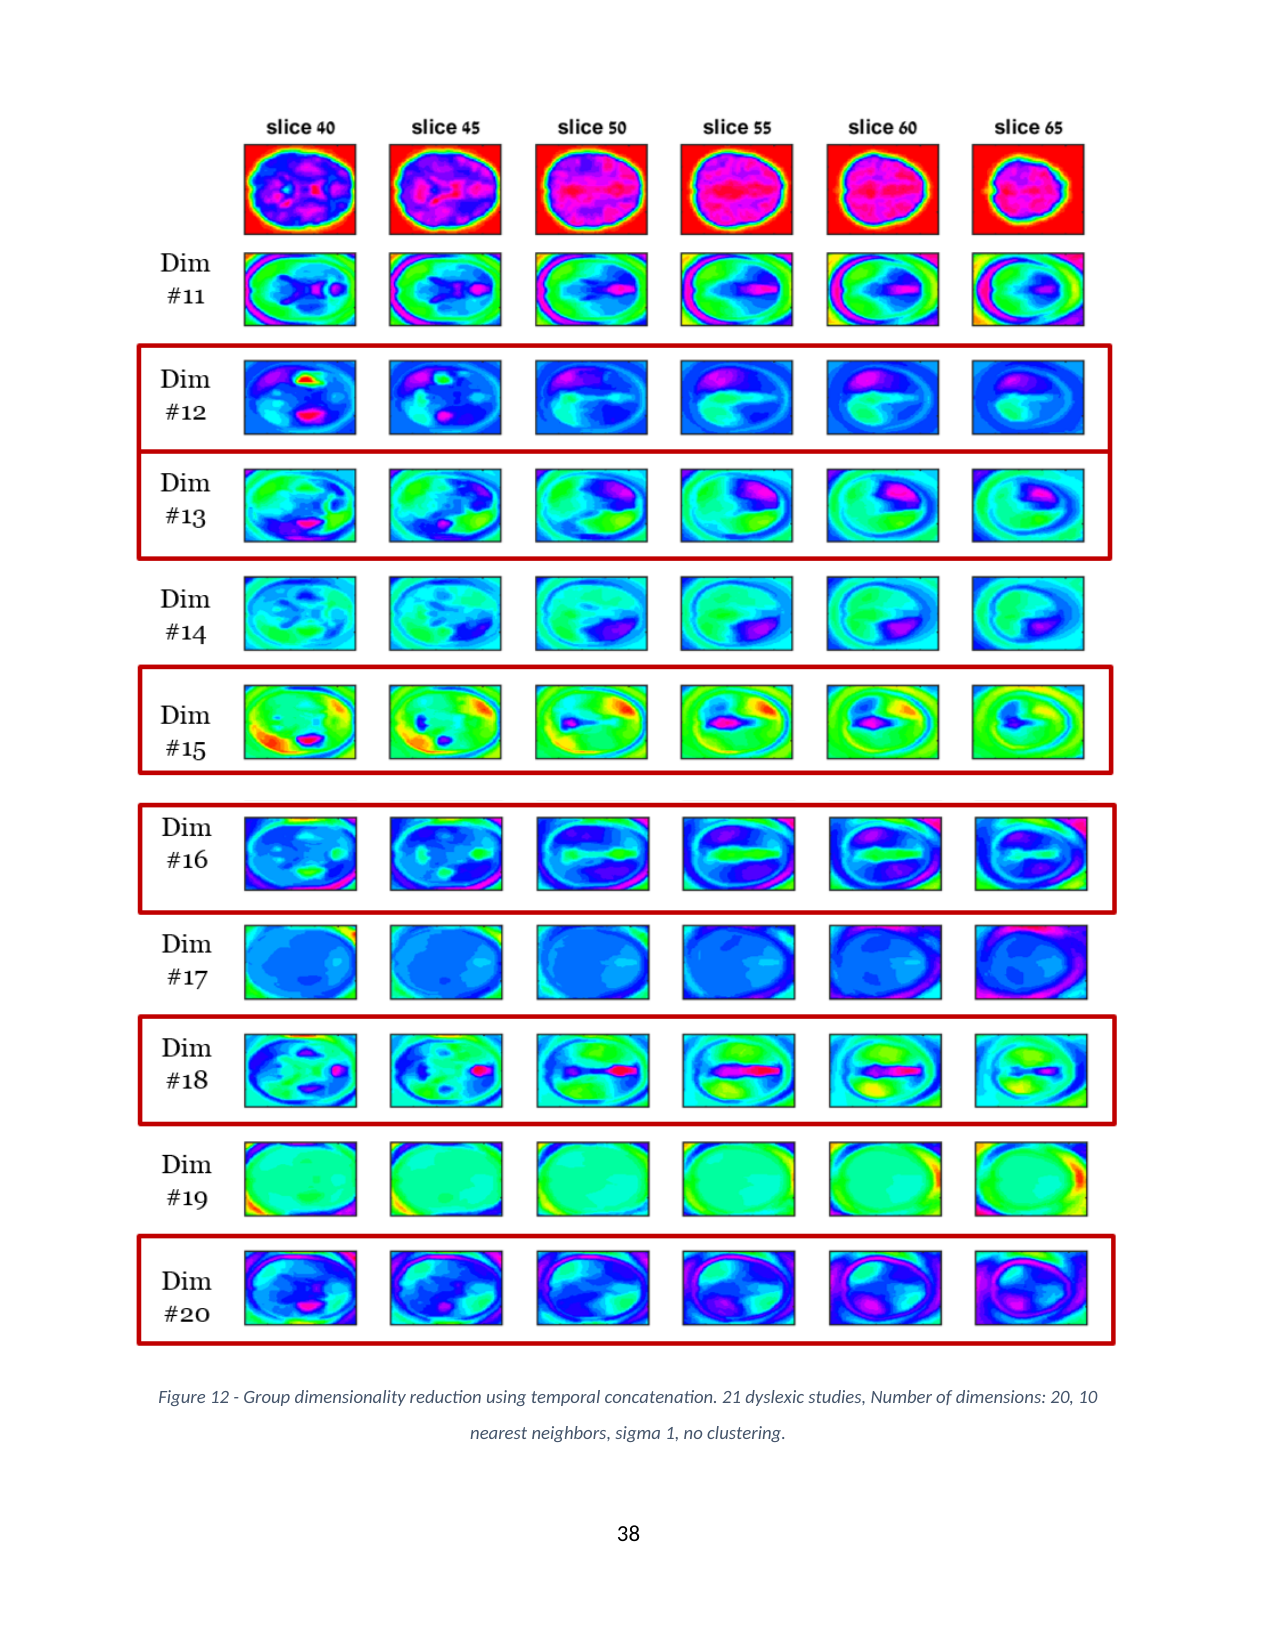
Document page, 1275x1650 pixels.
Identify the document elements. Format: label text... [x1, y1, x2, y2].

picture [131, 103, 1125, 782]
picture [131, 800, 1125, 1355]
